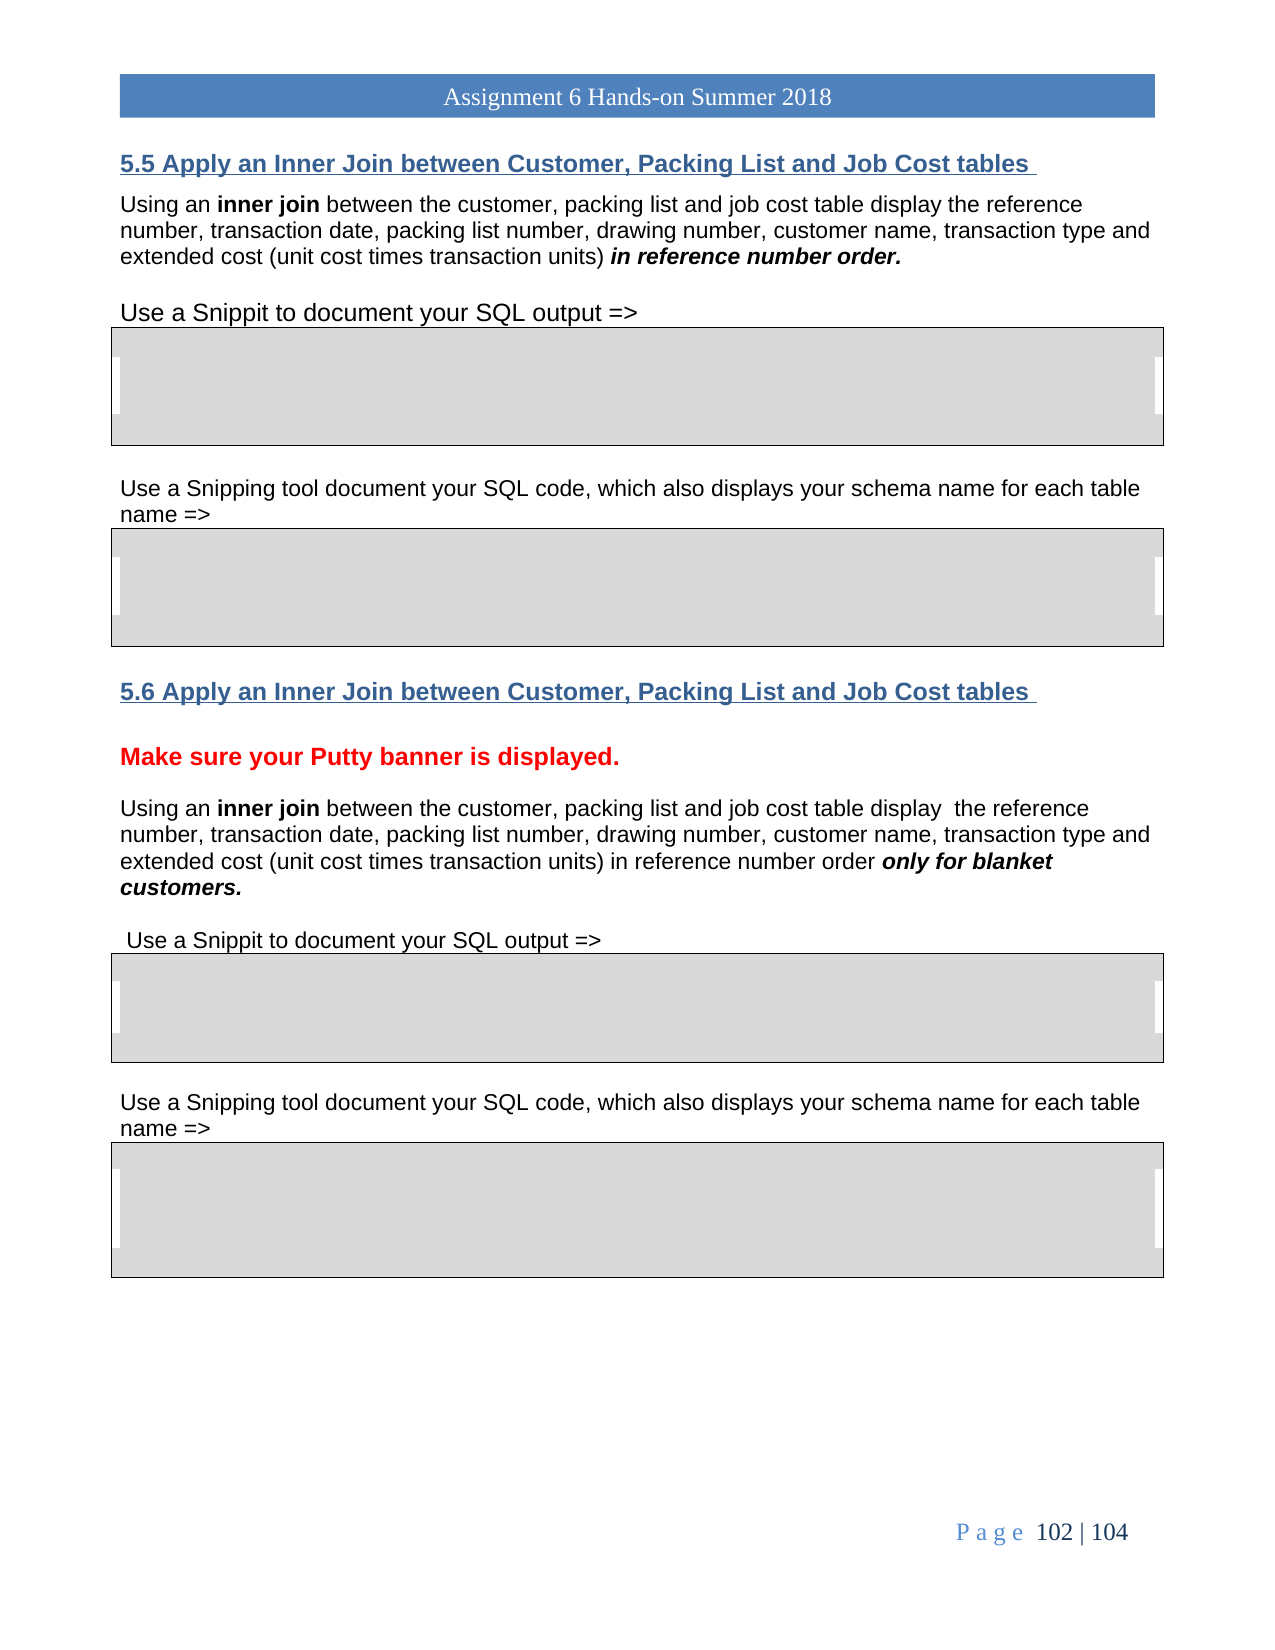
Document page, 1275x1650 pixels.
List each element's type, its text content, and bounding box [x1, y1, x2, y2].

text Use a Snippit to document your SQL output => [120, 927, 1155, 953]
text Use a Snipping tool document your SQL code, which also displays your schema name for each table name => [120, 475, 1155, 528]
text Using an inner join between the customer, packing list and job cost table display the reference number, transaction date, packing list number, drawing number, customer name, transaction type and extended cost (unit cost times transaction units) in reference number order only for blanket customers. [120, 795, 1155, 900]
text Using an inner join between the customer, packing list and job cost table display the reference number, transaction date, packing list number, drawing number, customer name, transaction type and extended cost (unit cost times transaction units) in reference number order. [120, 191, 1155, 269]
subtitle 5.5 Apply an Inner Join between Customer, Packing List and Job Cost tables [120, 149, 1155, 178]
text Use a Snipping tool document your SQL code, which also displays your schema name for each table name => [120, 1089, 1155, 1142]
text Use a Snippit to document your SQL output => [120, 298, 1155, 327]
text Make sure your Putty banner is displayed. [120, 742, 1155, 771]
subtitle 5.6 Apply an Inner Join between Customer, Packing List and Job Cost tables [120, 677, 1155, 706]
